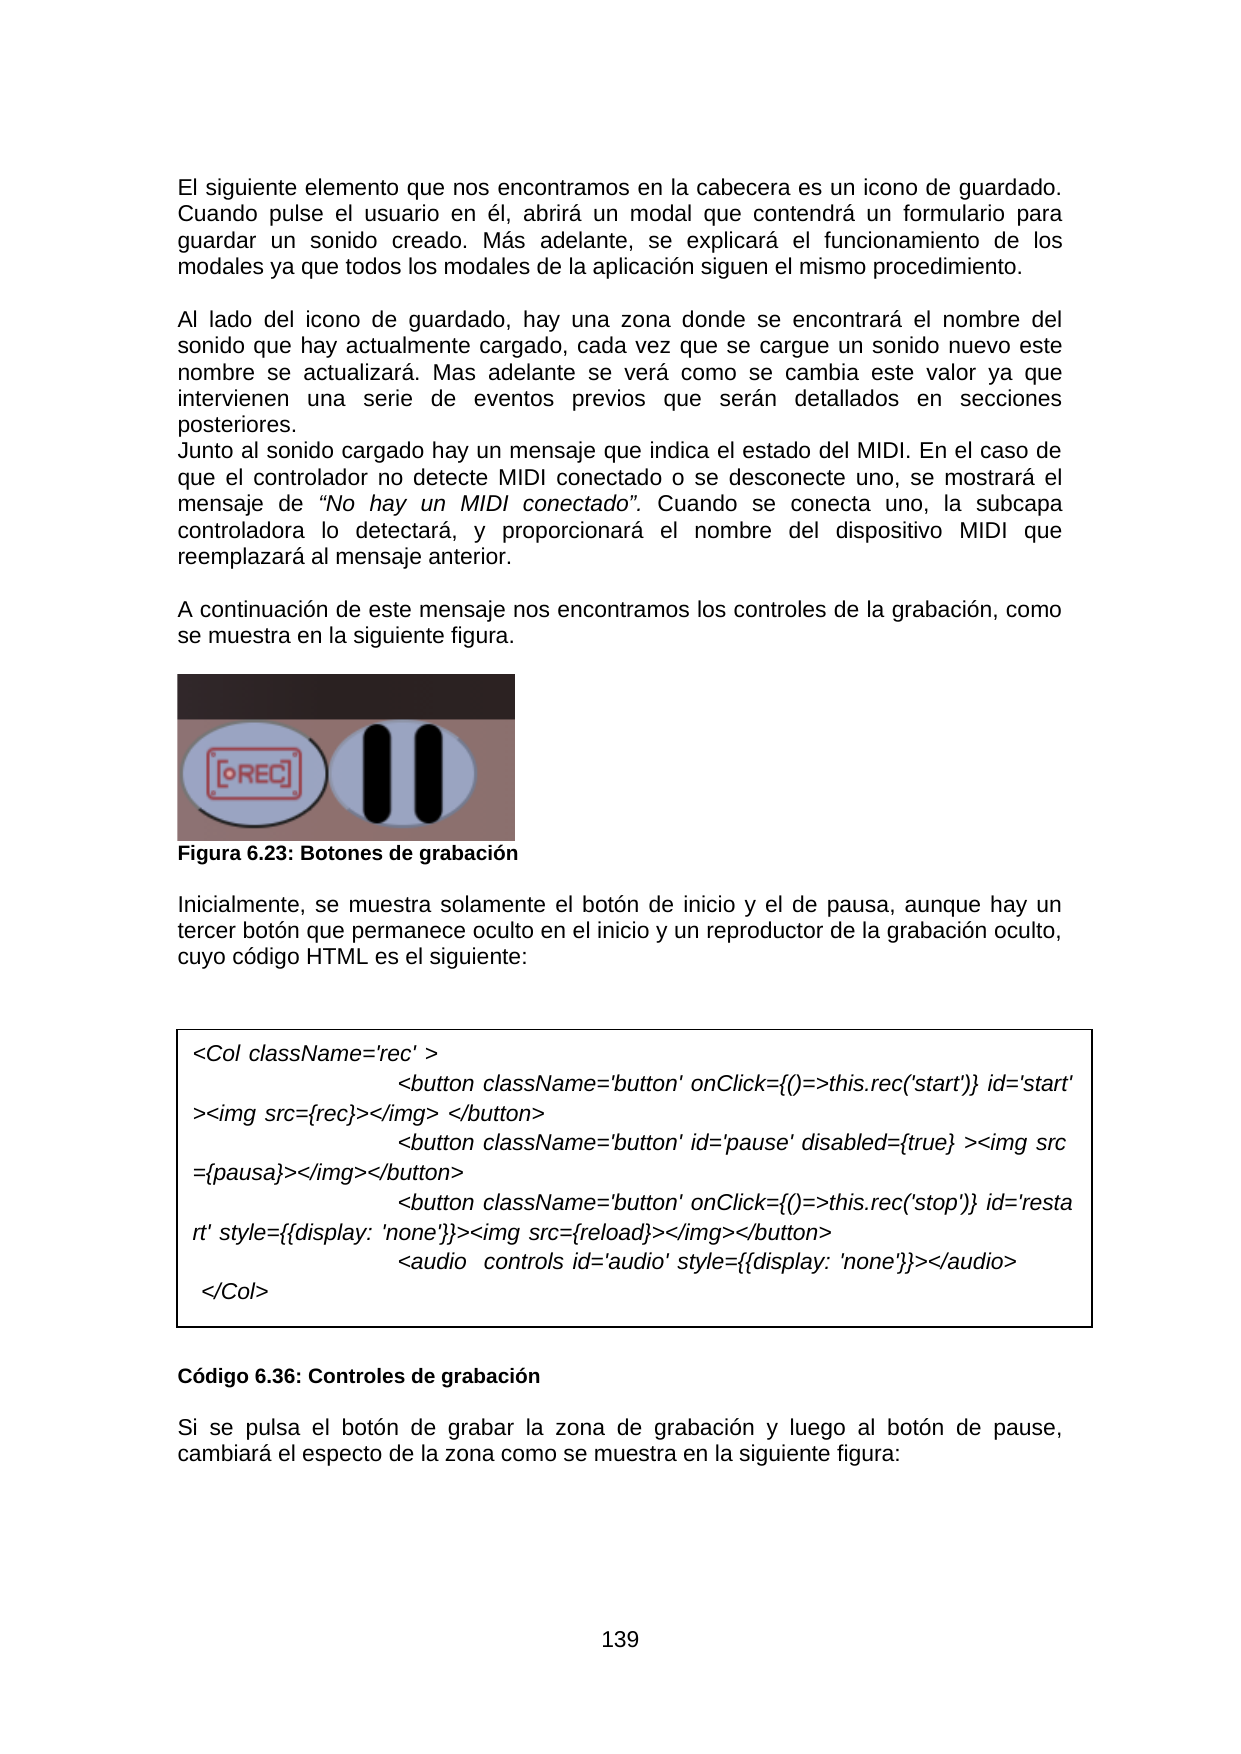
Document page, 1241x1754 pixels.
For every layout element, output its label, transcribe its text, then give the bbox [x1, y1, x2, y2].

text Código 6.36: Controles de grabación [177, 1363, 1063, 1387]
text Inicialmente, se muestra solamente el botón de inicio y el de pausa, aunque hay un tercer botón que permanece oculto en el inicio y un reproductor de la grabación oculto, cuyo código HTML es el siguiente: [177, 891, 1063, 970]
text Junto al sonido cargado hay un mensaje que indica el estado del MIDI. En el caso de que el controlador no detecte MIDI conectado o se desconecte uno, se mostrará el mensaje de “No hay un MIDI conectado”. Cuando se conecta uno, la subcapa controladora lo detectará, y proporcionará el nombre del dispositivo MIDI que reemplazará al mensaje anterior. [177, 437, 1063, 569]
text Al lado del icono de guardado, hay una zona donde se encontrará el nombre del sonido que hay actualmente cargado, cada vez que se cargue un sonido nuevo este nombre se actualizará. Mas adelante se verá como se cambia este valor ya que intervienen una serie de eventos previos que serán detallados en secciones posteriores. [177, 306, 1063, 437]
text Si se pulsa el botón de grabar la zona de grabación y luego al botón de pause, cambiará el especto de la zona como se muestra en la siguiente figura: [177, 1414, 1063, 1466]
text Figura 6.23: Botones de grabación [177, 840, 1063, 864]
text A continuación de este mensaje nos encontramos los controles de la grabación, como se muestra en la siguiente figura. [177, 596, 1063, 648]
picture [177, 674, 515, 841]
text El siguiente elemento que nos encontramos en la cabecera es un icono de guardado. Cuando pulse el usuario en él, abrirá un modal que contendrá un formulario para guardar un sonido creado. Más adelante, se explicará el funcionamiento de los modales ya que todos los modales de la aplicación siguen el mismo procedimiento. [177, 174, 1063, 279]
